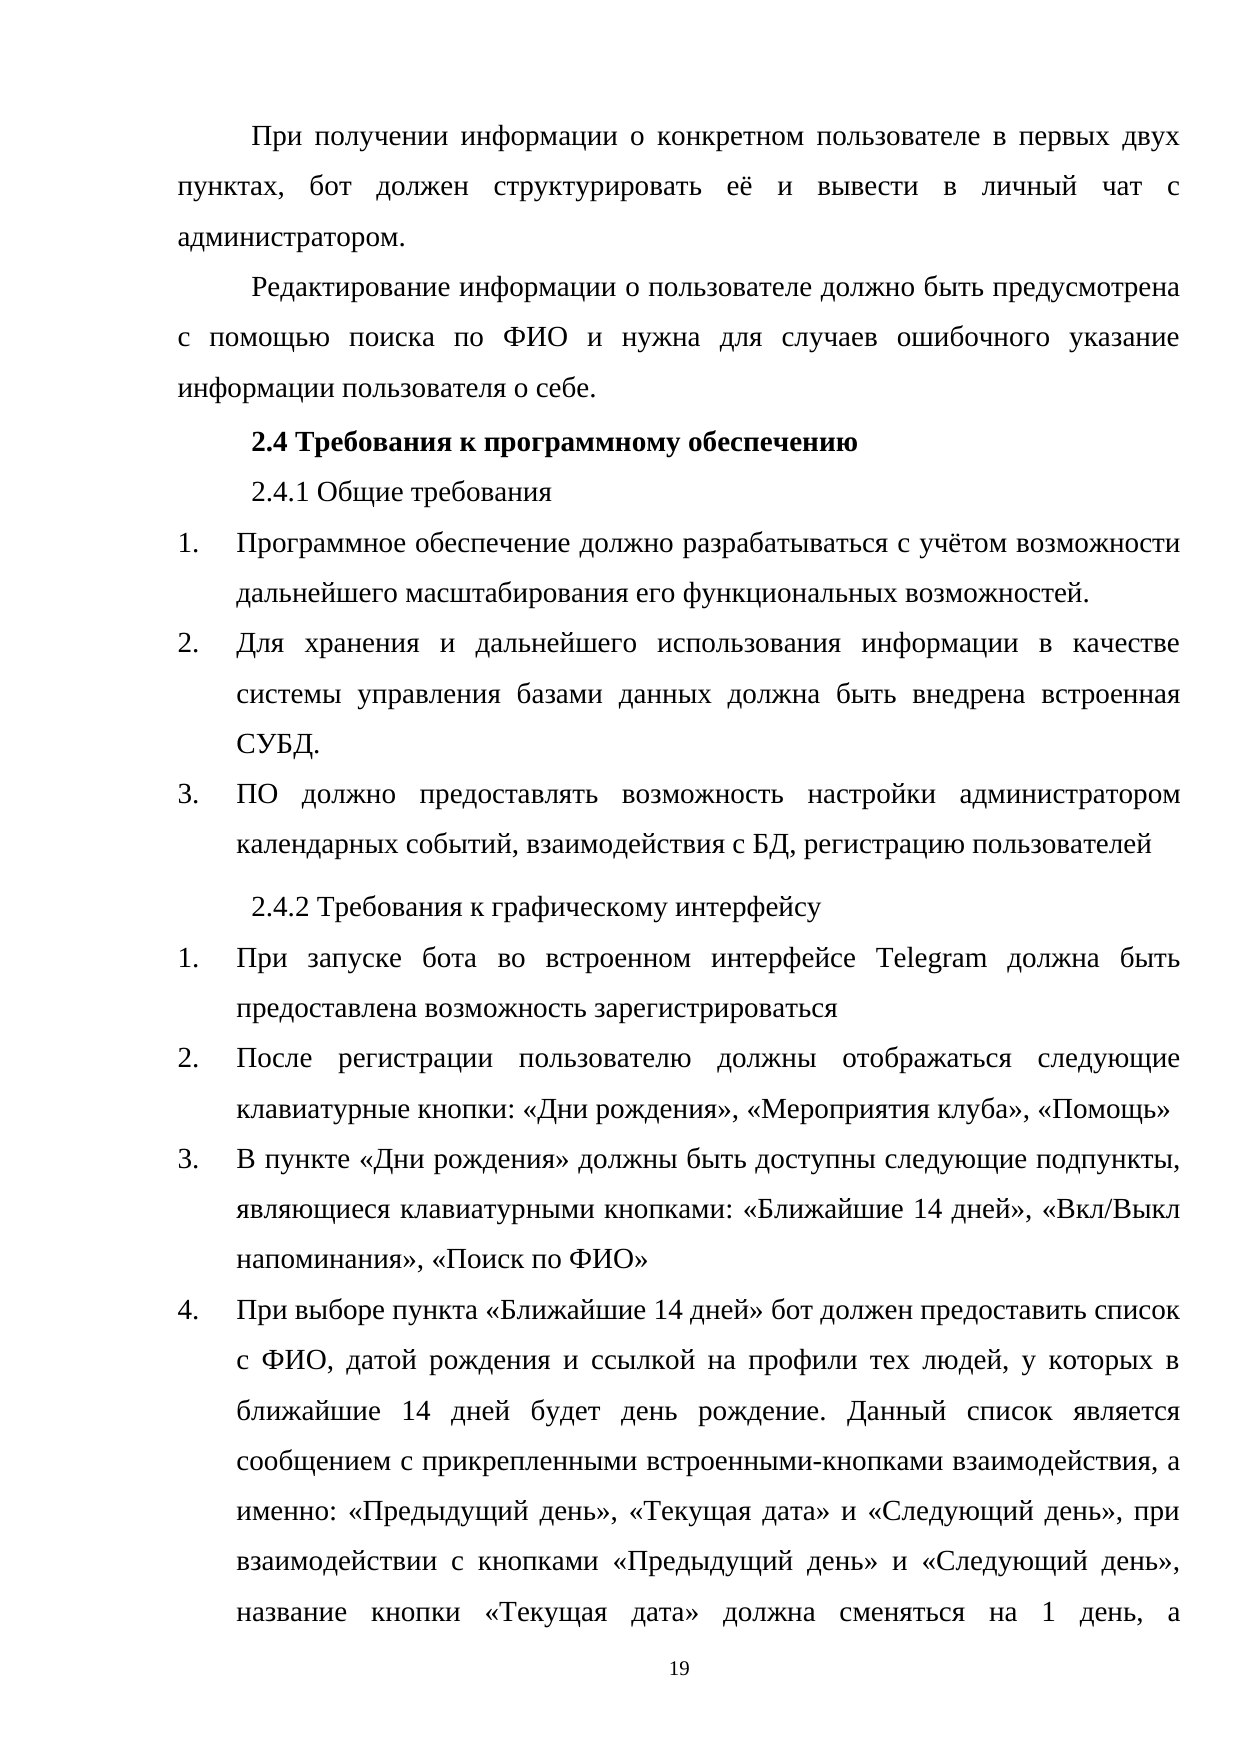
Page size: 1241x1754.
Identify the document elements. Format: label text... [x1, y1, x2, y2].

list После регистрации пользователю должны отображаться следующие клавиатурные кнопки: «Дни рождения», «Мероприятия клуба», «Помощь» [177, 1040, 1181, 1124]
list Программное обеспечение должно разрабатываться с учётом возможности дальнейшего масштабирования его функциональных возможностей. [177, 525, 1181, 609]
text 2.4.1 Общие требования [177, 474, 1181, 508]
list ПО должно предоставлять возможность настройки администратором календарных событий, взаимодействия с БД, регистрацию пользователей [177, 776, 1181, 860]
text При получении информации о конкретном пользователе в первых двух пунктах, бот должен структурировать её и вывести в личный чат с администратором. [177, 118, 1181, 252]
text 2.4 Требования к программному обеспечению [177, 424, 1181, 458]
list При запуске бота во встроенном интерфейсе Telegram должна быть предоставлена возможность зарегистрироваться [177, 940, 1181, 1024]
list В пункте «Дни рождения» должны быть доступны следующие подпункты, являющиеся клавиатурными кнопками: «Ближайшие 14 дней», «Вкл/Выкл напоминания», «Поиск по ФИО» [177, 1141, 1181, 1275]
list Для хранения и дальнейшего использования информации в качестве системы управления базами данных должна быть внедрена встроенная СУБД. [177, 625, 1181, 759]
text 2.4.2 Требования к графическому интерфейсу [177, 889, 1181, 923]
text Редактирование информации о пользователе должно быть предусмотрена с помощью поиска по ФИО и нужна для случаев ошибочного указание информации пользователя о себе. [177, 269, 1181, 403]
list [177, 1292, 1181, 1627]
